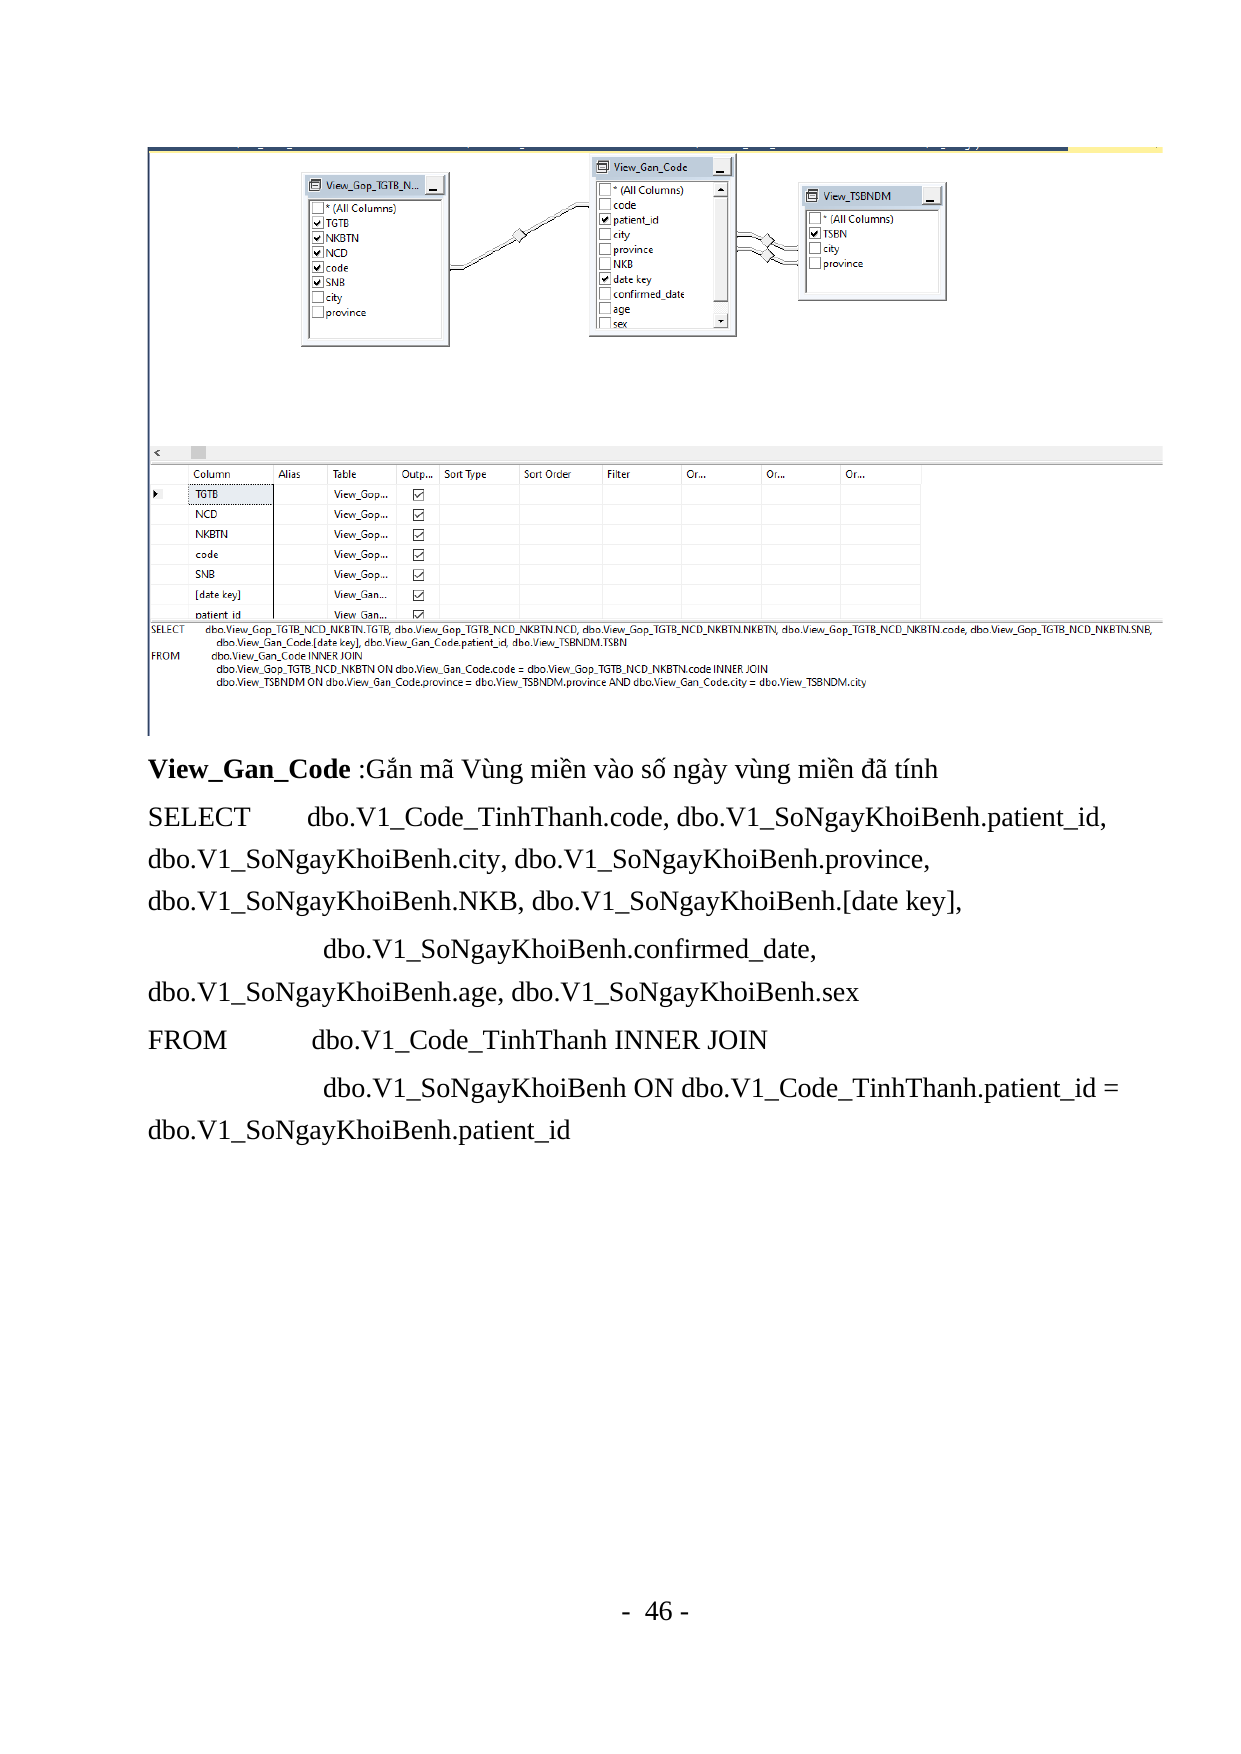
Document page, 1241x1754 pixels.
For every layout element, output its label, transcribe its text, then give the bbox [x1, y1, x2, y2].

picture [147, 147, 1163, 736]
text dbo.V1_SoNgayKhoiBenh.confirmed_date, dbo.V1_SoNgayKhoiBenh.age, dbo.V1_SoNgayKhoiBenh.sex [148, 933, 1162, 1007]
text SELECT dbo.V1_Code_TinhThanh.code, dbo.V1_SoNgayKhoiBenh.patient_id, dbo.V1_SoNgayKhoiBenh.city, dbo.V1_SoNgayKhoiBenh.province, dbo.V1_SoNgayKhoiBenh.NKB, dbo.V1_SoNgayKhoiBenh.[date key], [148, 800, 1162, 917]
text dbo.V1_SoNgayKhoiBenh ON dbo.V1_Code_TinhThanh.patient_id = dbo.V1_SoNgayKhoiBenh.patient_id [148, 1071, 1162, 1146]
text View_Gan_Code :Gắn mã Vùng miền vào số ngày vùng miền đã tính [148, 752, 1162, 784]
text FROM dbo.V1_Code_TinhThanh INNER JOIN [148, 1023, 1162, 1055]
